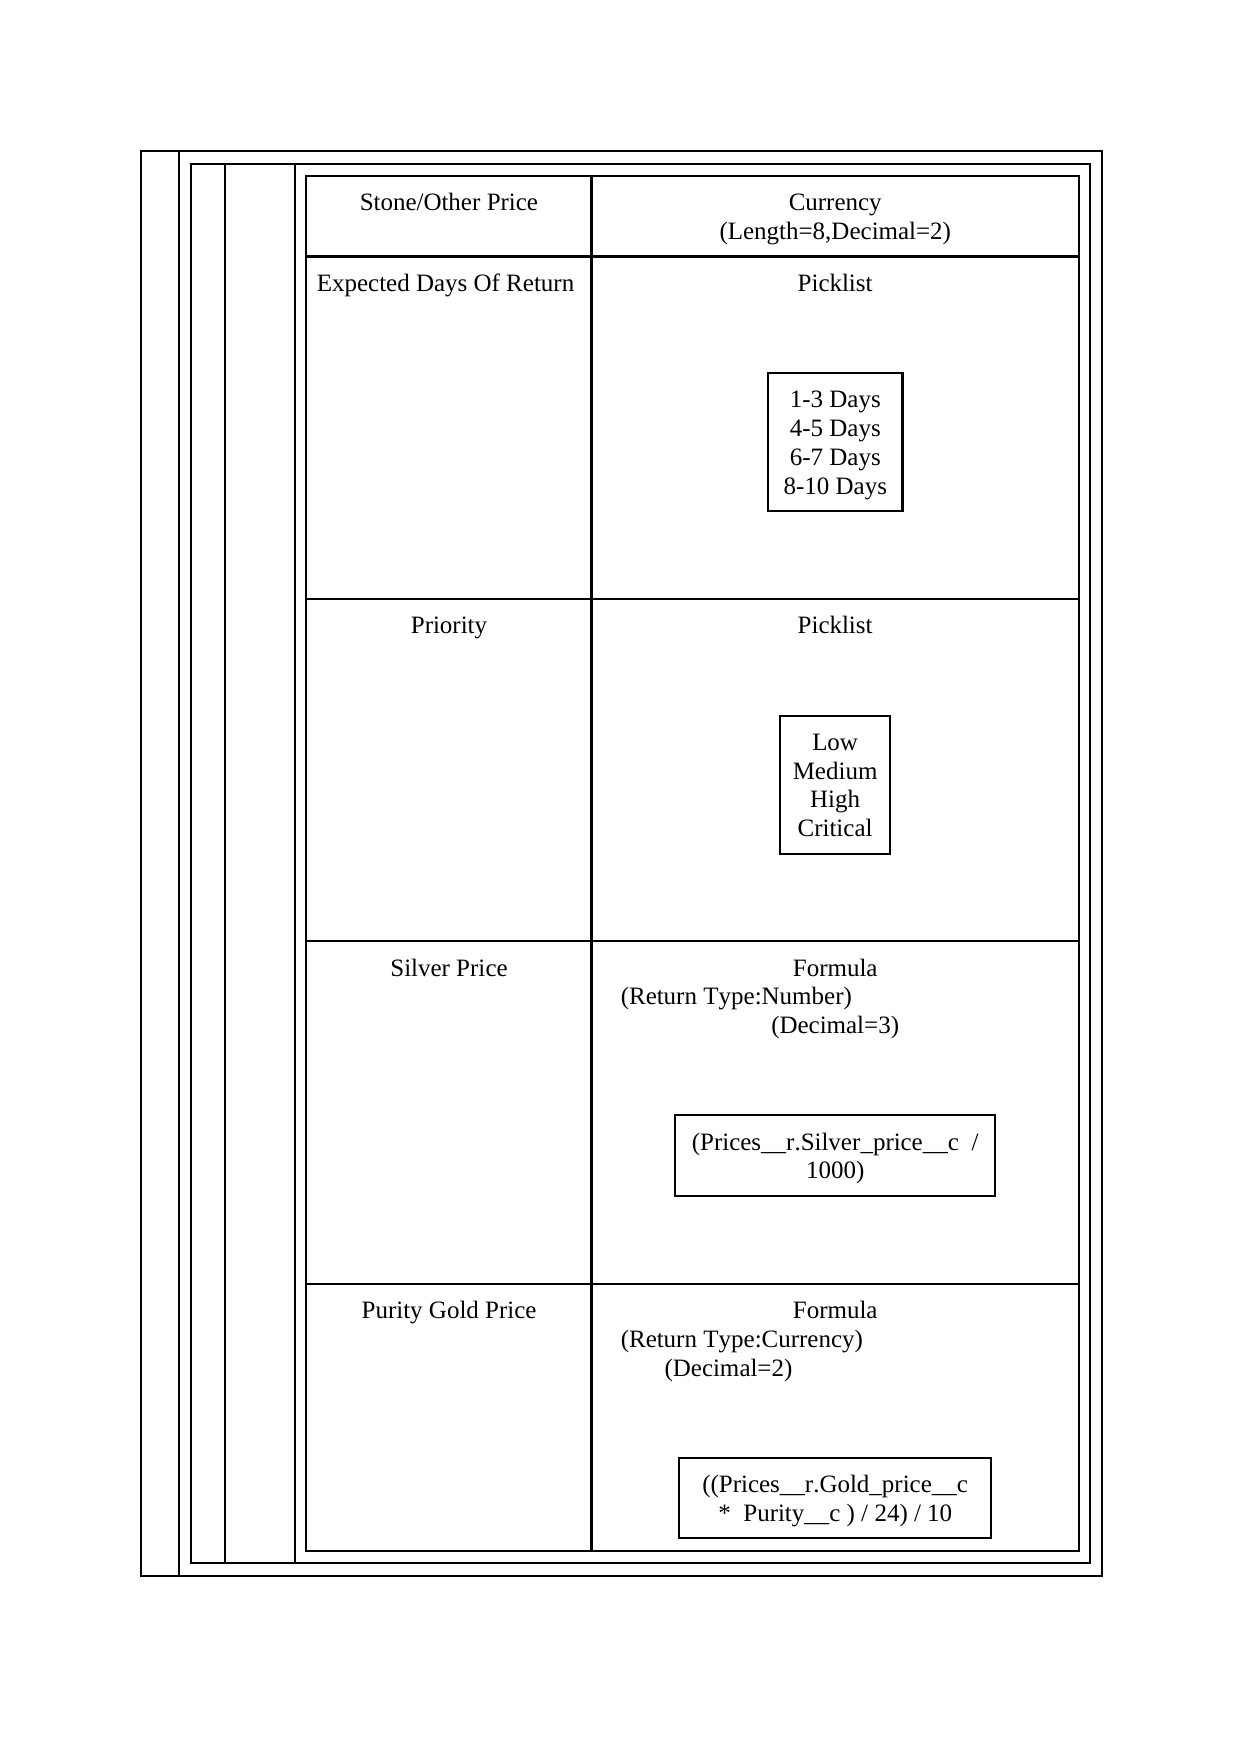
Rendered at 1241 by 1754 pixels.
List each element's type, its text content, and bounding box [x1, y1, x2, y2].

table_header 5 [142, 152, 178, 1575]
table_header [180, 152, 1101, 1575]
